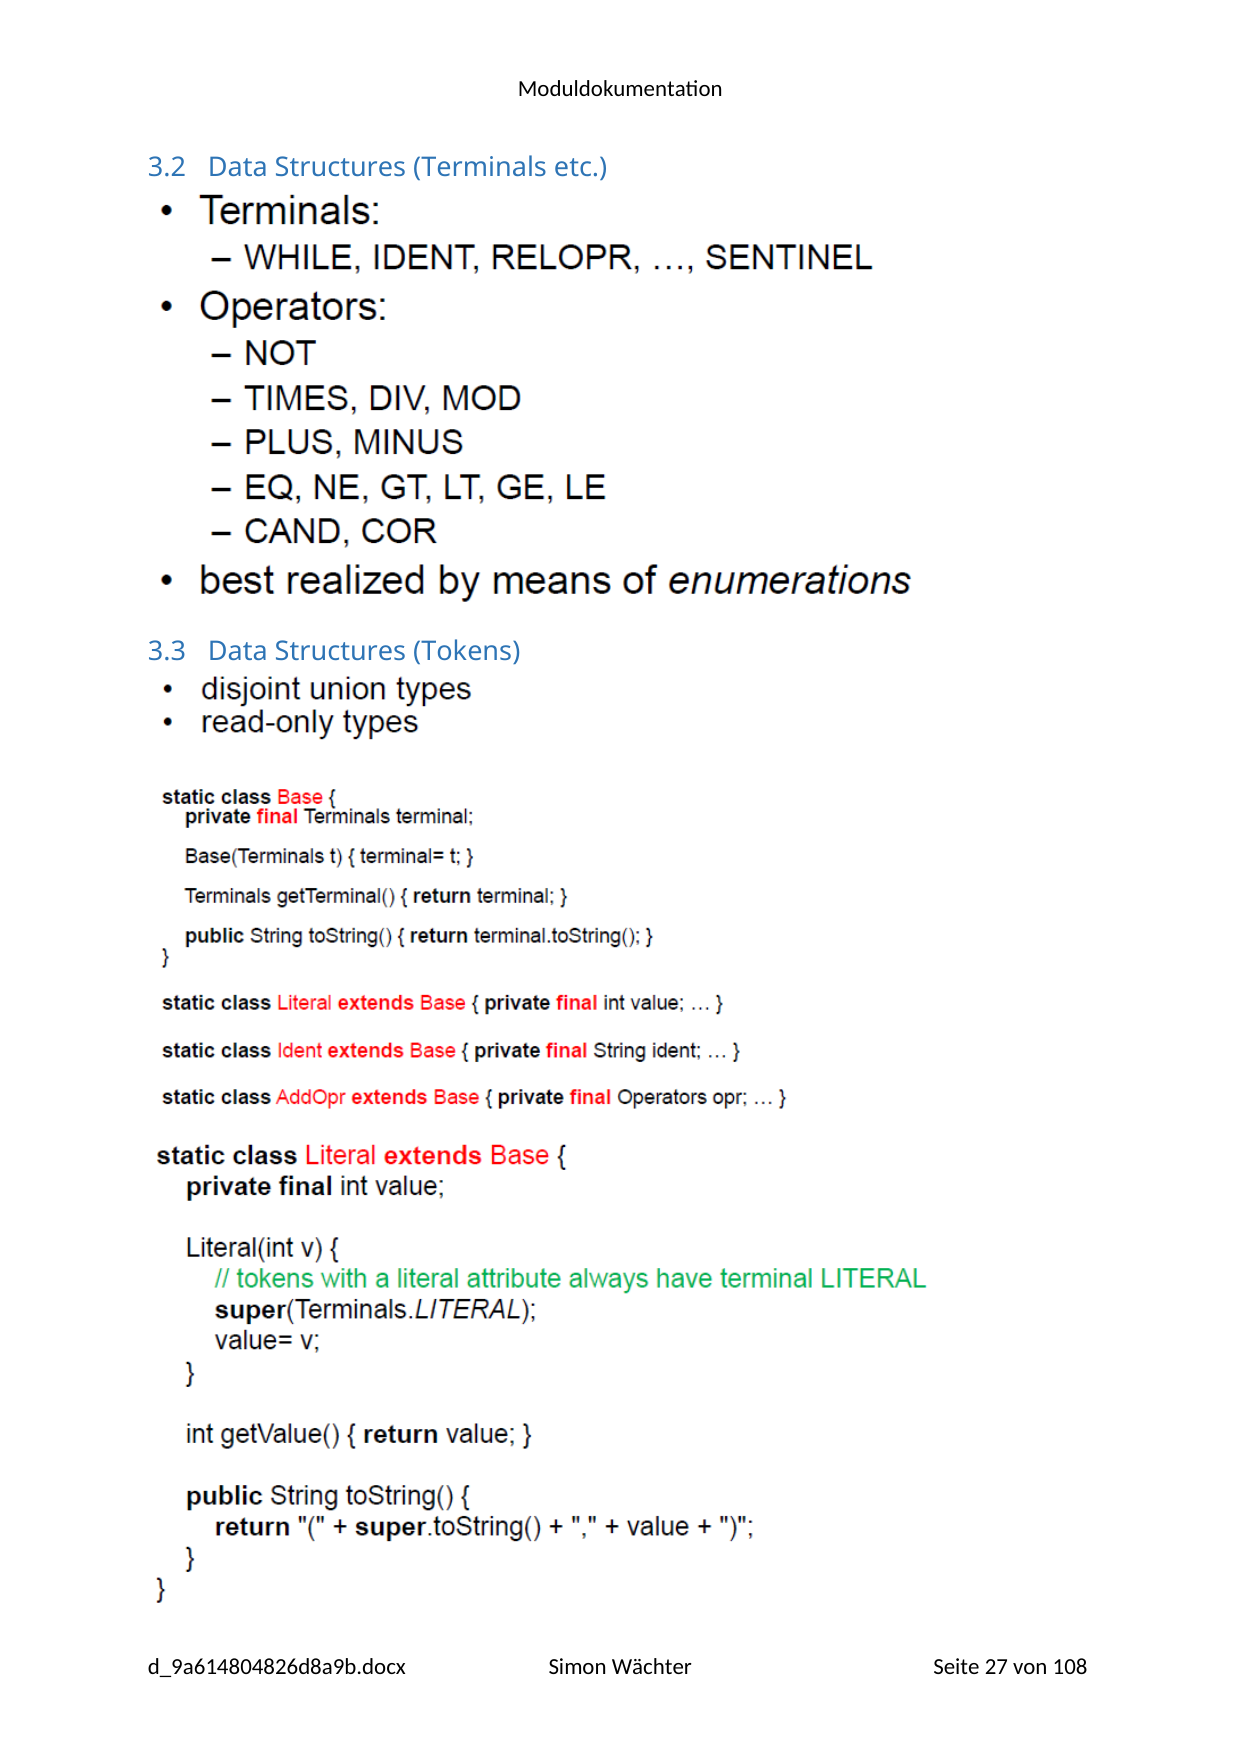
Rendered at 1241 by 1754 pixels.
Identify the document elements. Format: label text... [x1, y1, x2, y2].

picture [147, 187, 1093, 613]
picture [147, 671, 1093, 1120]
subtitle Data Structures (Terminals etc.) [148, 148, 1093, 184]
picture [147, 1138, 1093, 1620]
subtitle Data Structures (Tokens) [148, 631, 1093, 668]
